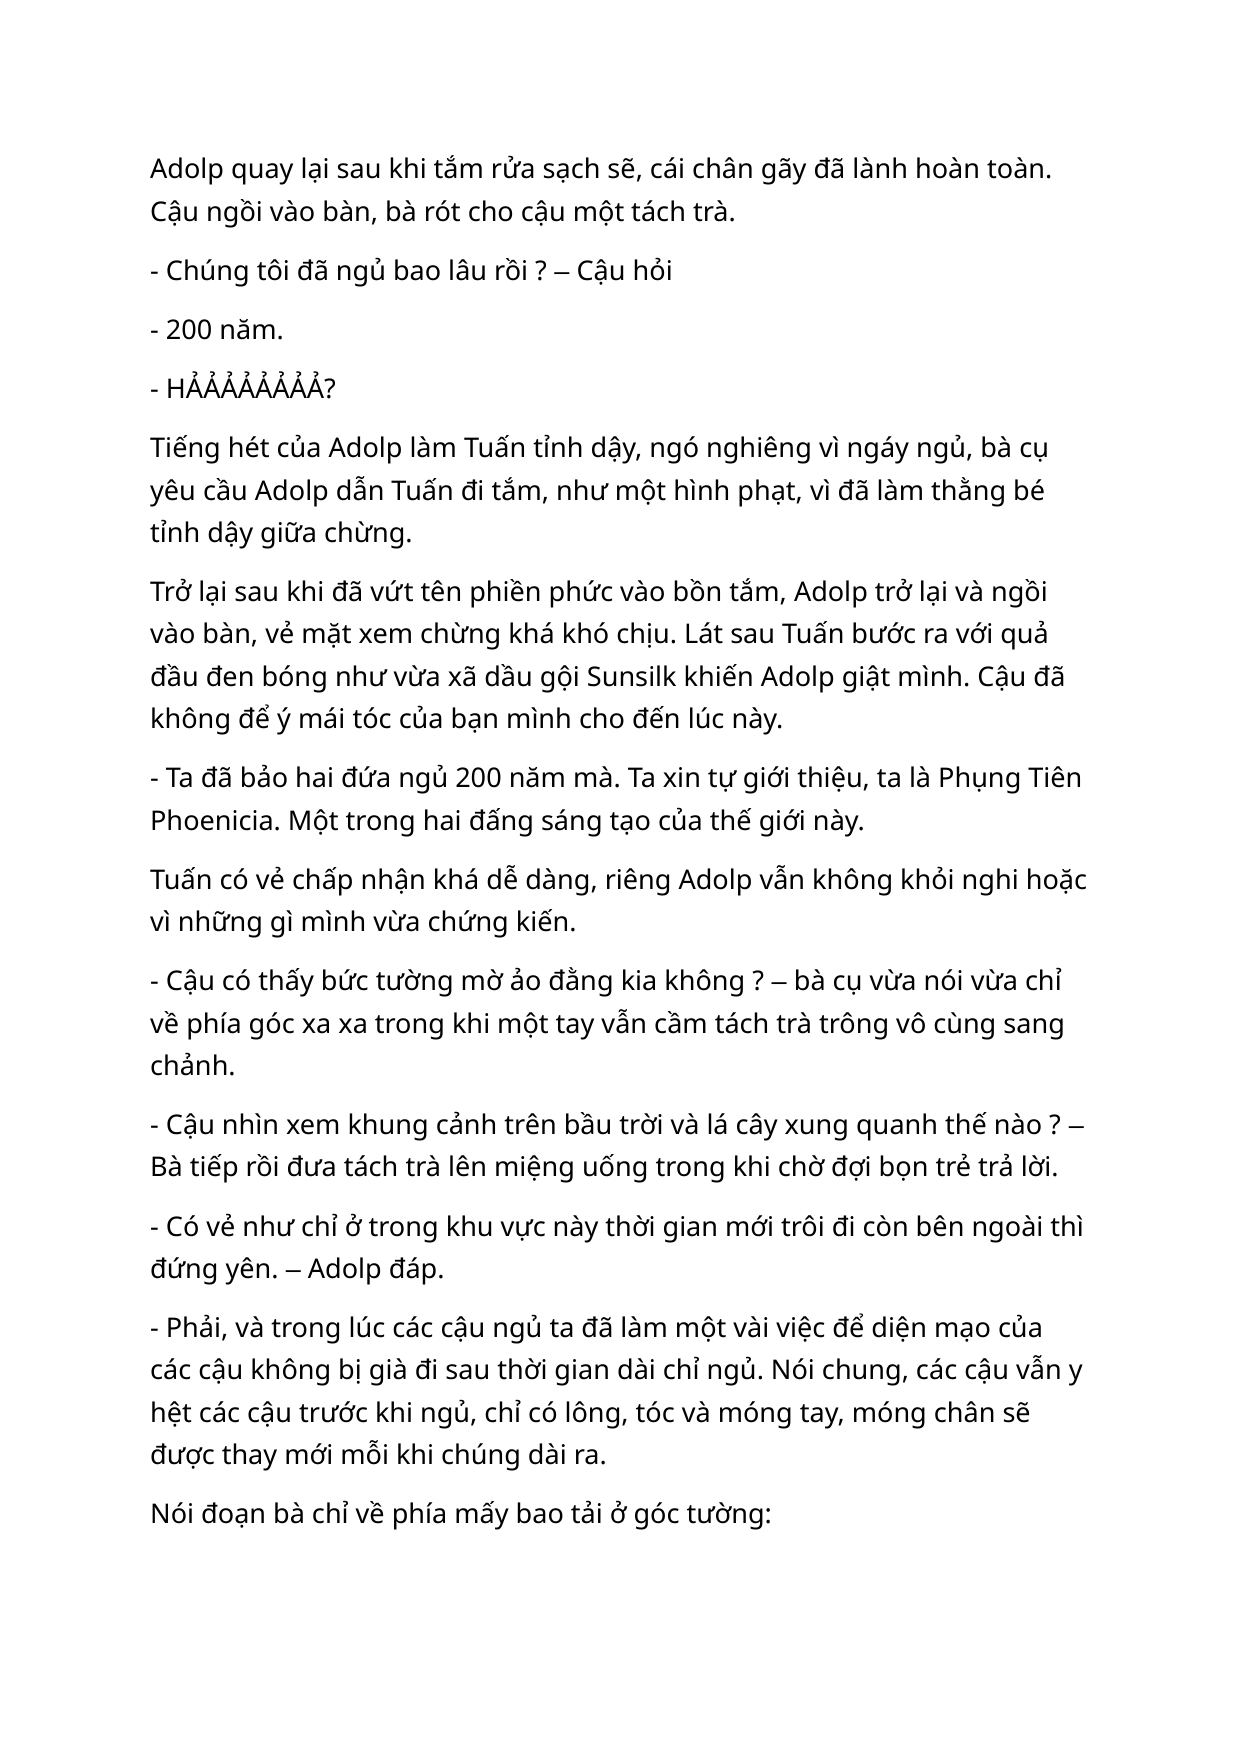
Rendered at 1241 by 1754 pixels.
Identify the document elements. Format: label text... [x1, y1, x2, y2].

text Tiếng hét của Adolp làm Tuấn tỉnh dậy, ngó nghiêng vì ngáy ngủ, bà cụ yêu cầu Adolp dẫn Tuấn đi tắm, như một hình phạt, vì đã làm thằng bé tỉnh dậy giữa chừng. [150, 429, 1090, 550]
text - Chúng tôi đã ngủ bao lâu rồi ? – Cậu hỏi [150, 251, 1090, 288]
text - Cậu nhìn xem khung cảnh trên bầu trời và lá cây xung quanh thế nào ? – Bà tiếp rồi đưa tách trà lên miệng uống trong khi chờ đợi bọn trẻ trả lời. [150, 1106, 1090, 1185]
text - Ta đã bảo hai đứa ngủ 200 năm mà. Ta xin tự giới thiệu, ta là Phụng Tiên Phoenicia. Một trong hai đấng sáng tạo của thế giới này. [150, 759, 1090, 838]
text - HẢẢẢẢẢẢẢẢ? [150, 369, 1090, 406]
text Tuấn có vẻ chấp nhận khá dễ dàng, riêng Adolp vẫn không khỏi nghi hoặc vì những gì mình vừa chứng kiến. [150, 860, 1090, 939]
text - Có vẻ như chỉ ở trong khu vực này thời gian mới trôi đi còn bên ngoài thì đứng yên. – Adolp đáp. [150, 1207, 1090, 1286]
text Adolp quay lại sau khi tắm rửa sạch sẽ, cái chân gãy đã lành hoàn toàn. Cậu ngồi vào bàn, bà rót cho cậu một tách trà. [150, 150, 1090, 229]
text Nói đoạn bà chỉ về phía mấy bao tải ở góc tường: [150, 1495, 1090, 1532]
text - Phải, và trong lúc các cậu ngủ ta đã làm một vài việc để diện mạo của các cậu không bị già đi sau thời gian dài chỉ ngủ. Nói chung, các cậu vẫn y hệt các cậu trước khi ngủ, chỉ có lông, tóc và móng tay, móng chân sẽ được thay mới mỗi khi chúng dài ra. [150, 1308, 1090, 1472]
text Trở lại sau khi đã vứt tên phiền phức vào bồn tắm, Adolp trở lại và ngồi vào bàn, vẻ mặt xem chừng khá khó chịu. Lát sau Tuấn bước ra với quả đầu đen bóng như vừa xã dầu gội Sunsilk khiến Adolp giật mình. Cậu đã không để ý mái tóc của bạn mình cho đến lúc này. [150, 572, 1090, 737]
text - Cậu có thấy bức tường mờ ảo đằng kia không ? – bà cụ vừa nói vừa chỉ về phía góc xa xa trong khi một tay vẫn cầm tách trà trông vô cùng sang chảnh. [150, 962, 1090, 1083]
text - 200 năm. [150, 311, 1090, 347]
